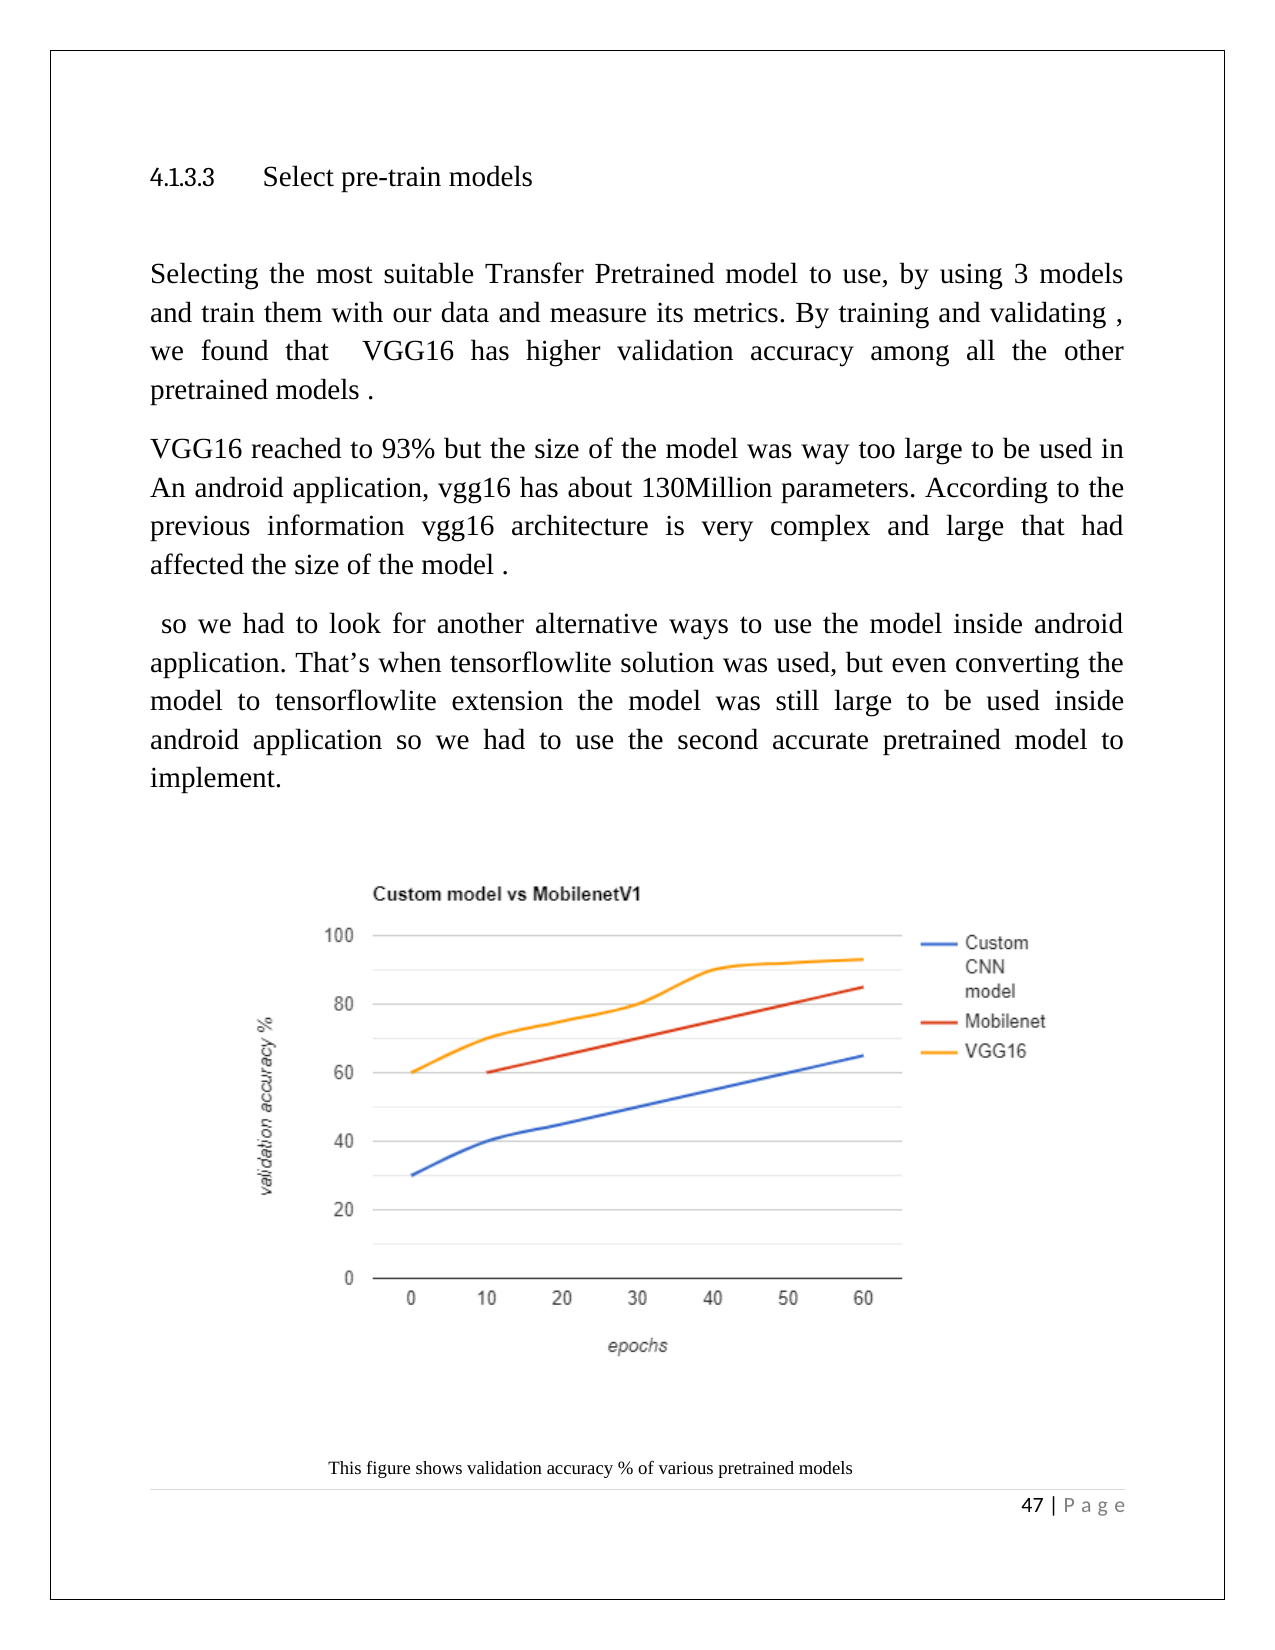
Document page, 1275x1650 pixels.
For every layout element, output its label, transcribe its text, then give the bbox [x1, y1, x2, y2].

text Selecting the most suitable Transfer Pretrained model to use, by using 3 models and train them with our data and measure its metrics. By training and validating , we found that VGG16 has higher validation accuracy among all the other pretrained models . [150, 256, 1125, 405]
subtitle Select pre-train models [150, 159, 1125, 193]
text This figure shows validation accuracy % of various pretrained models [150, 1457, 1125, 1479]
text VGG16 reached to 93% but the size of the model was way too large to be used in An android application, vgg16 has about 130Million parameters. According to the previous information vgg16 architecture is very complex and large that had affected the size of the model . [150, 431, 1125, 580]
text so we had to look for another alternative ways to use the model inside android application. That’s when tensorflowlite solution was used, but even converting the model to tensorflowlite extension the model was still large to be used inside android application so we had to use the second accurate pretrained model to implement. [150, 606, 1125, 794]
picture [209, 828, 1065, 1385]
